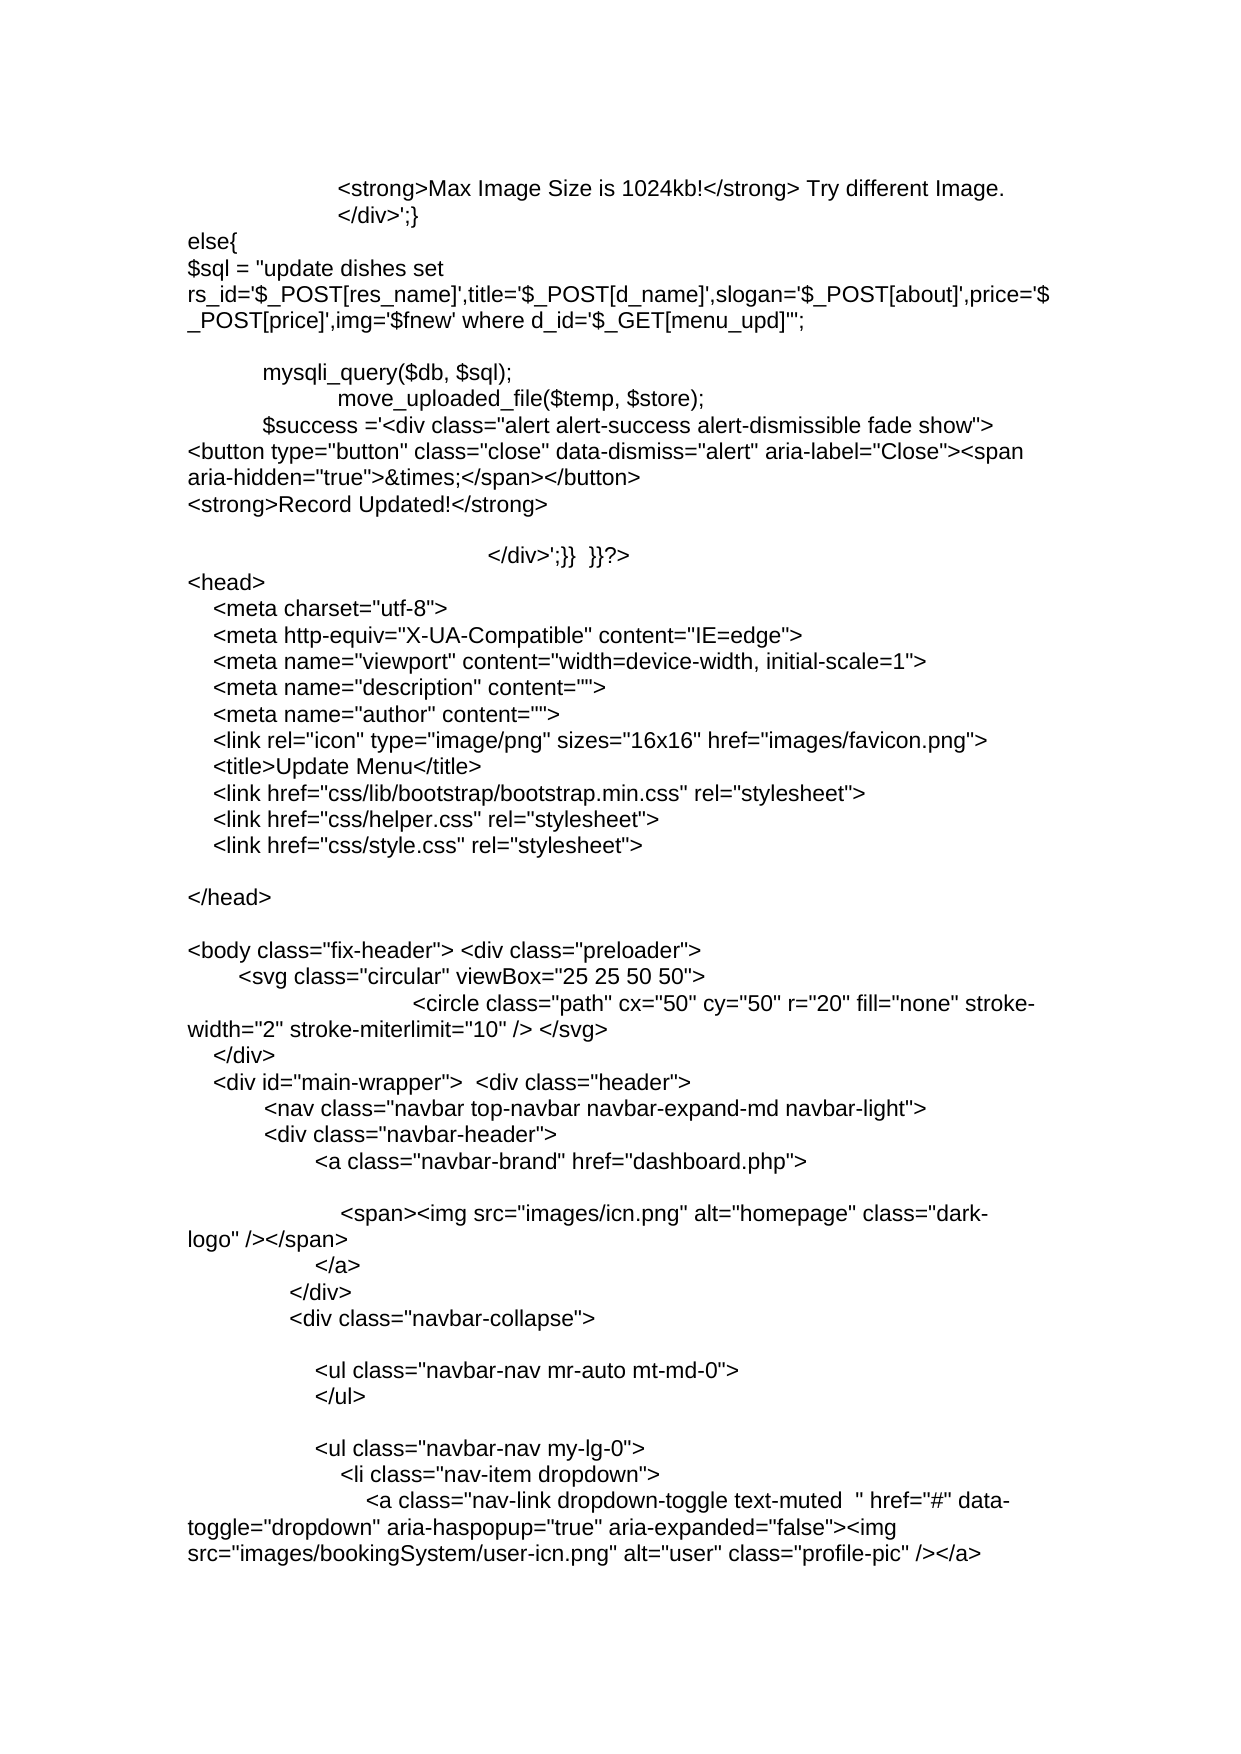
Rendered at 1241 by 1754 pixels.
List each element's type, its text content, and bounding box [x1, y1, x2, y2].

text <link href="css/lib/bootstrap/bootstrap.min.css" rel="stylesheet"> [187, 780, 1053, 806]
text <link rel="icon" type="image/png" sizes="16x16" href="images/favicon.png"> [187, 727, 1053, 753]
text <a class="navbar-brand" href="dashboard.php"> [187, 1148, 1053, 1174]
text <div id="main-wrapper"> <div class="header"> [187, 1069, 1053, 1095]
text <meta charset="utf-8"> [187, 595, 1053, 622]
text $success ='<div class="alert alert-success alert-dismissible fade show"> [187, 412, 1053, 438]
text </div>';}} }}?> [187, 517, 1053, 569]
text <title>Update Menu</title> [187, 753, 1053, 780]
text <ul class="navbar-nav my-lg-0"> [187, 1435, 1053, 1461]
text <svg class="circular" viewBox="25 25 50 50"> [187, 963, 1053, 989]
text <meta http-equiv="X-UA-Compatible" content="IE=edge"> [187, 622, 1053, 648]
text </head> [187, 884, 1053, 911]
text <nav class="navbar top-navbar navbar-expand-md navbar-light"> [187, 1095, 1053, 1121]
text else{ [187, 228, 1053, 254]
text <a class="nav-link dropdown-toggle text-muted " href="#" data-toggle="dropdown" aria-haspopup="true" aria-expanded="false"><img src="images/bookingSystem/user-icn.png" alt="user" class="profile-pic" /></a> [187, 1487, 1053, 1567]
text <head> [187, 569, 1053, 595]
text <button type="button" class="close" data-dismiss="alert" aria-label="Close"><span aria-hidden="true">&times;</span></button> [187, 438, 1053, 491]
text <meta name="description" content=""> [187, 674, 1053, 701]
text $sql = "update dishes set rs_id='$_POST[res_name]',title='$_POST[d_name]',slogan='$_POST[about]',price='$_POST[price]',img='$fnew' where d_id='$_GET[menu_upd]'"; [187, 254, 1053, 333]
text <body class="fix-header"> <div class="preloader"> [187, 937, 1053, 963]
text <meta name="author" content=""> [187, 701, 1053, 727]
text <meta name="viewport" content="width=device-width, initial-scale=1"> [187, 648, 1053, 674]
text mysqli_query($db, $sql); move_uploaded_file($temp, $store); [187, 333, 1053, 412]
text <div class="navbar-collapse"> [187, 1305, 1053, 1331]
text <circle class="path" cx="50" cy="50" r="20" fill="none" stroke-width="2" stroke-miterlimit="10" /> </svg> [187, 989, 1053, 1042]
text <li class="nav-item dropdown"> [187, 1461, 1053, 1487]
text <link href="css/style.css" rel="stylesheet"> [187, 832, 1053, 859]
text </div>';} [187, 202, 1053, 228]
text <ul class="navbar-nav mr-auto mt-md-0"> [187, 1357, 1053, 1383]
text </div> [187, 1278, 1053, 1305]
text <strong>Max Image Size is 1024kb!</strong> Try different Image. [187, 150, 1053, 202]
text </a> [187, 1252, 1053, 1278]
text </div> [187, 1042, 1053, 1069]
text <link href="css/helper.css" rel="stylesheet"> [187, 806, 1053, 832]
text </ul> [187, 1383, 1053, 1409]
text <span><img src="images/icn.png" alt="homepage" class="dark-logo" /></span> [187, 1199, 1053, 1252]
text <div class="navbar-header"> [187, 1121, 1053, 1148]
text <strong>Record Updated!</strong> [187, 491, 1053, 517]
